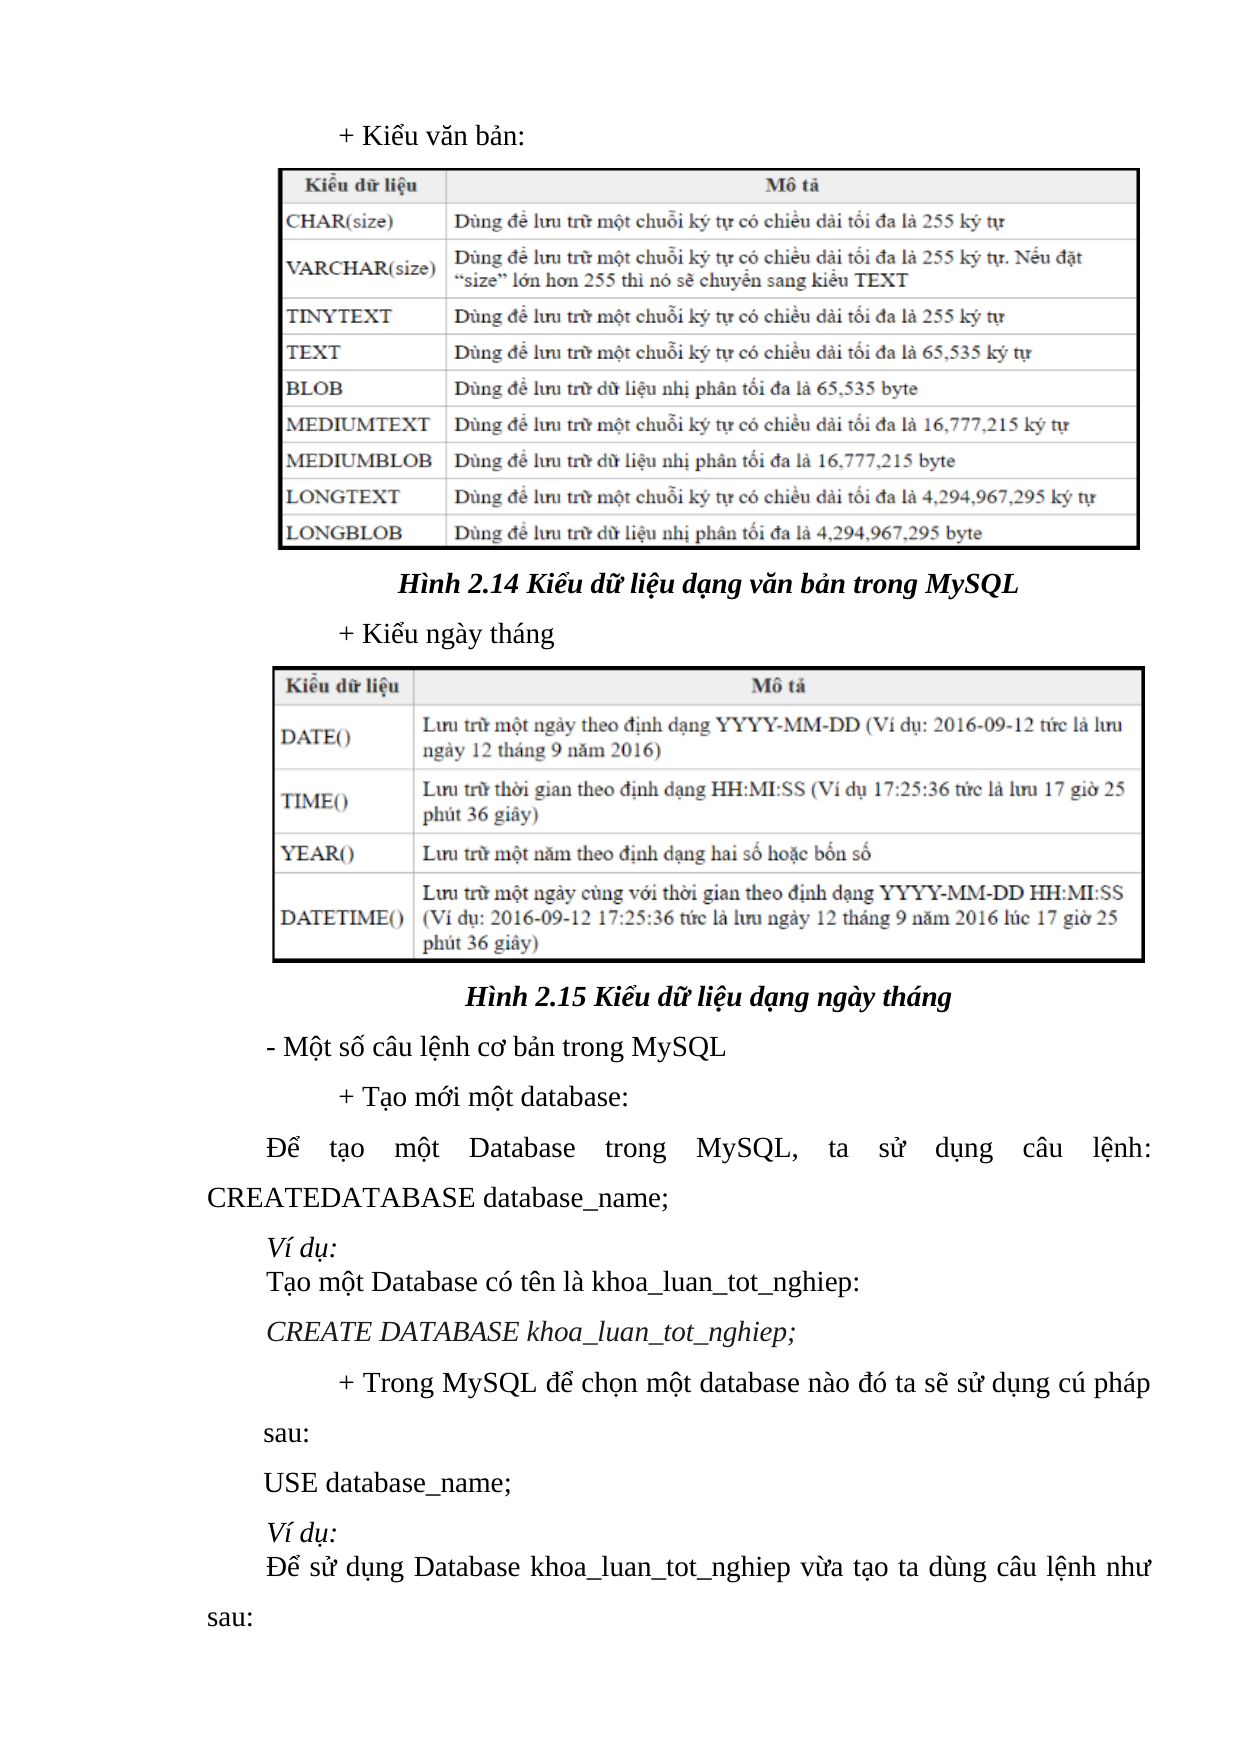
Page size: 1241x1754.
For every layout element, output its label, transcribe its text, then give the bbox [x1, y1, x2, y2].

text CREATE DATABASE khoa_luan_tot_nghiep; [207, 1314, 1152, 1348]
picture [277, 168, 1140, 550]
text - Một số câu lệnh cơ bản trong MySQL [207, 1029, 1152, 1063]
text Để sử dụng Database khoa_luan_tot_nghiep vừa tạo ta dùng câu lệnh như sau: [207, 1549, 1152, 1633]
text Ví dụ: [207, 1516, 1152, 1549]
text + Kiểu văn bản: [263, 118, 1152, 152]
text + Tạo mới một database: [263, 1079, 1152, 1113]
text Tạo một Database có tên là khoa_luan_tot_nghiep: [207, 1264, 1152, 1298]
text Để tạo một Database trong MySQL, ta sử dụng câu lệnh: CREATEDATABASE database_name; [207, 1130, 1152, 1214]
text USE database_name; [263, 1465, 1152, 1499]
text Hình 2.14 Kiểu dữ liệu dạng văn bản trong MySQL [207, 566, 1152, 600]
text + Kiểu ngày tháng [263, 617, 1152, 650]
text Hình 2.15 Kiểu dữ liệu dạng ngày tháng [207, 979, 1152, 1012]
picture [272, 666, 1145, 963]
text + Trong MySQL để chọn một database nào đó ta sẽ sử dụng cú pháp sau: [263, 1365, 1152, 1448]
text Ví dụ: [207, 1231, 1152, 1264]
